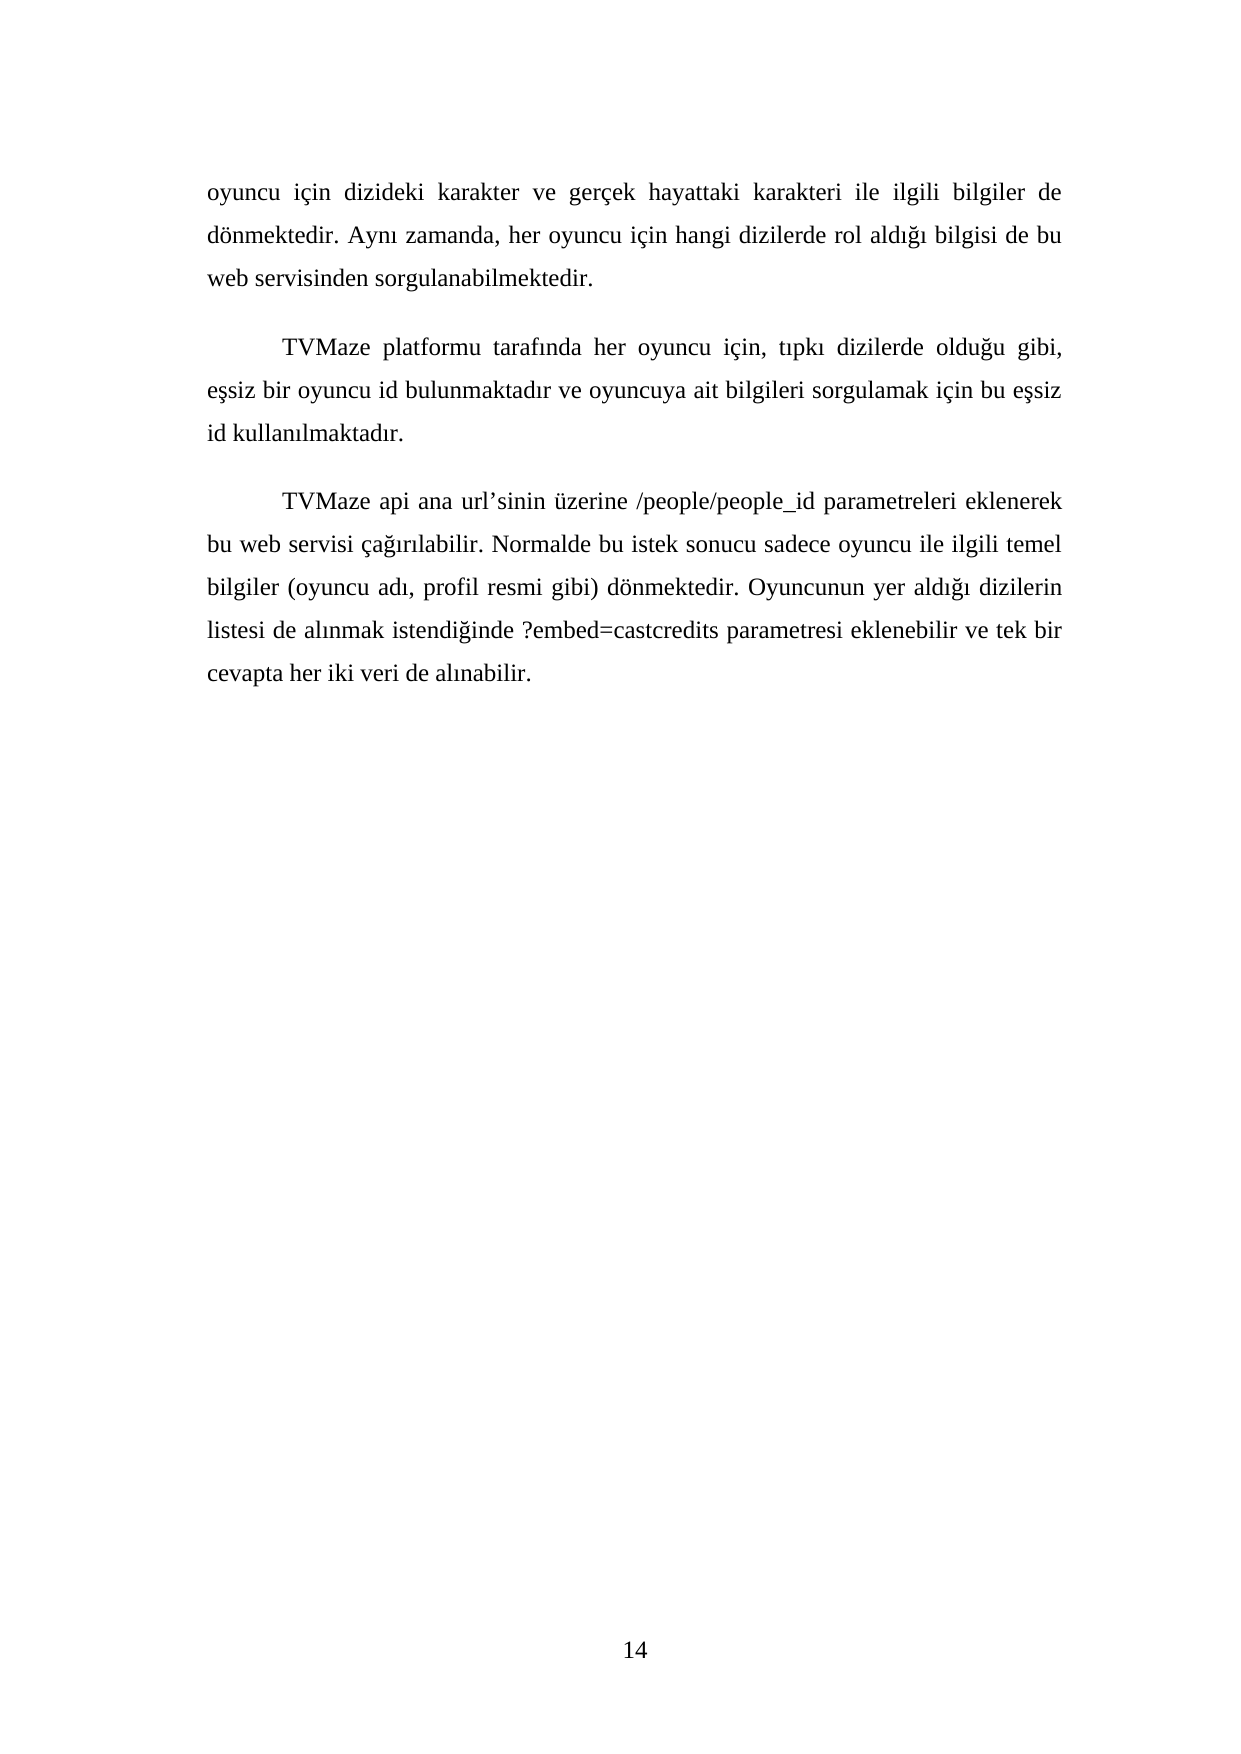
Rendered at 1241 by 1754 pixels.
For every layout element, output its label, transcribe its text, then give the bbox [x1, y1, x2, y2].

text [207, 177, 1063, 292]
text TVMaze api ana url’sinin üzerine /people/people_id parametreleri eklenerek bu web servisi çağırılabilir. Normalde bu istek sonucu sadece oyuncu ile ilgili temel bilgiler (oyuncu adı, profil resmi gibi) dönmektedir. Oyuncunun yer aldığı dizilerin listesi de alınmak istendiğinde ?embed=castcredits parametresi eklenebilir ve tek bir cevapta her iki veri de alınabilir. [207, 486, 1063, 687]
text TVMaze platformu tarafında her oyuncu için, tıpkı dizilerde olduğu gibi, eşsiz bir oyuncu id bulunmaktadır ve oyuncuya ait bilgileri sorgulamak için bu eşsiz id kullanılmaktadır. [207, 332, 1063, 447]
